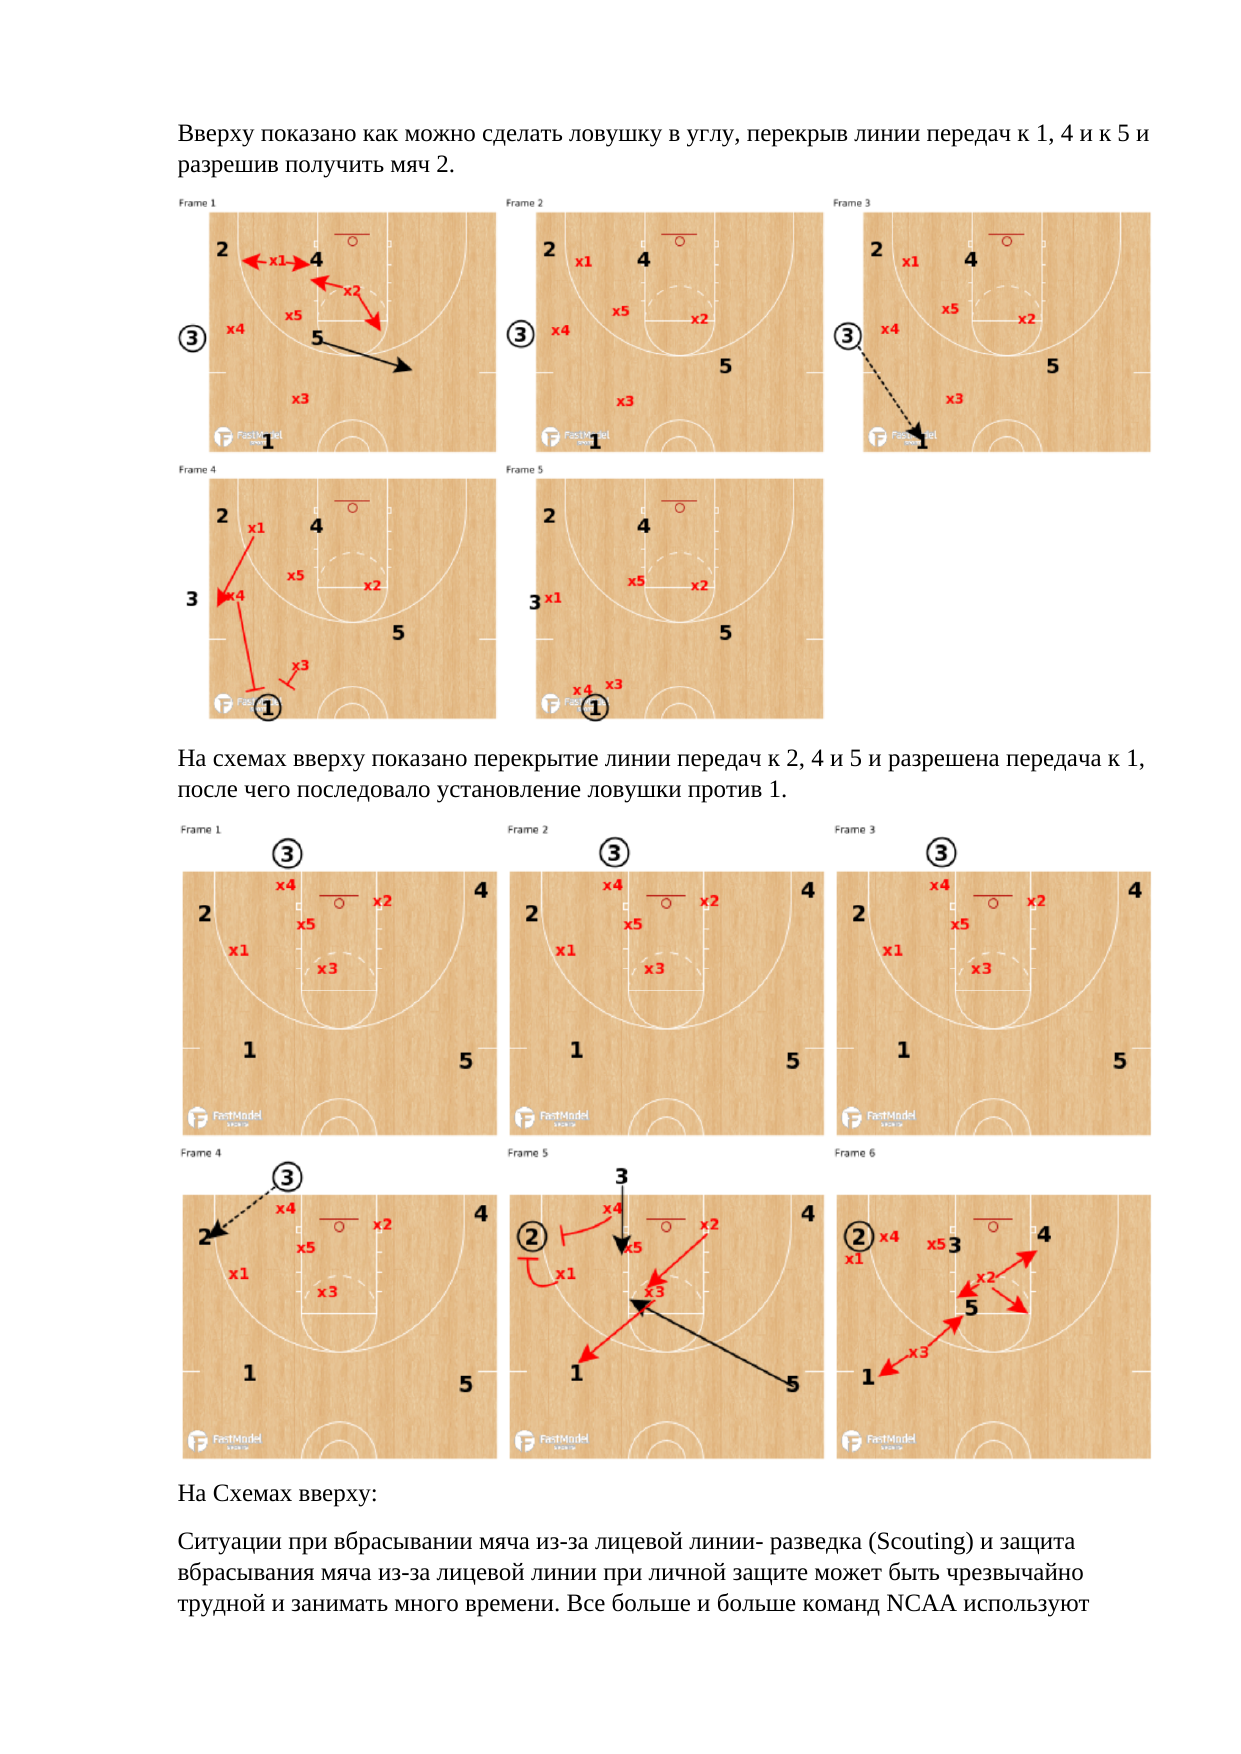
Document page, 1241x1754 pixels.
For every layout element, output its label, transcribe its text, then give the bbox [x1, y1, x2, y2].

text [177, 1526, 1152, 1617]
text На схемах вверху показано перекрытие линии передач к 2, 4 и 5 и разрешена передача к 1, после чего последовало установление ловушки против 1. [177, 743, 1152, 802]
picture [177, 196, 1152, 724]
text На Схемах вверху: [177, 1478, 1152, 1507]
picture [177, 821, 1152, 1460]
text Вверху показано как можно сделать ловушку в углу, перекрыв линии передач к 1, 4 и к 5 и разрешив получить мяч 2. [177, 118, 1152, 178]
